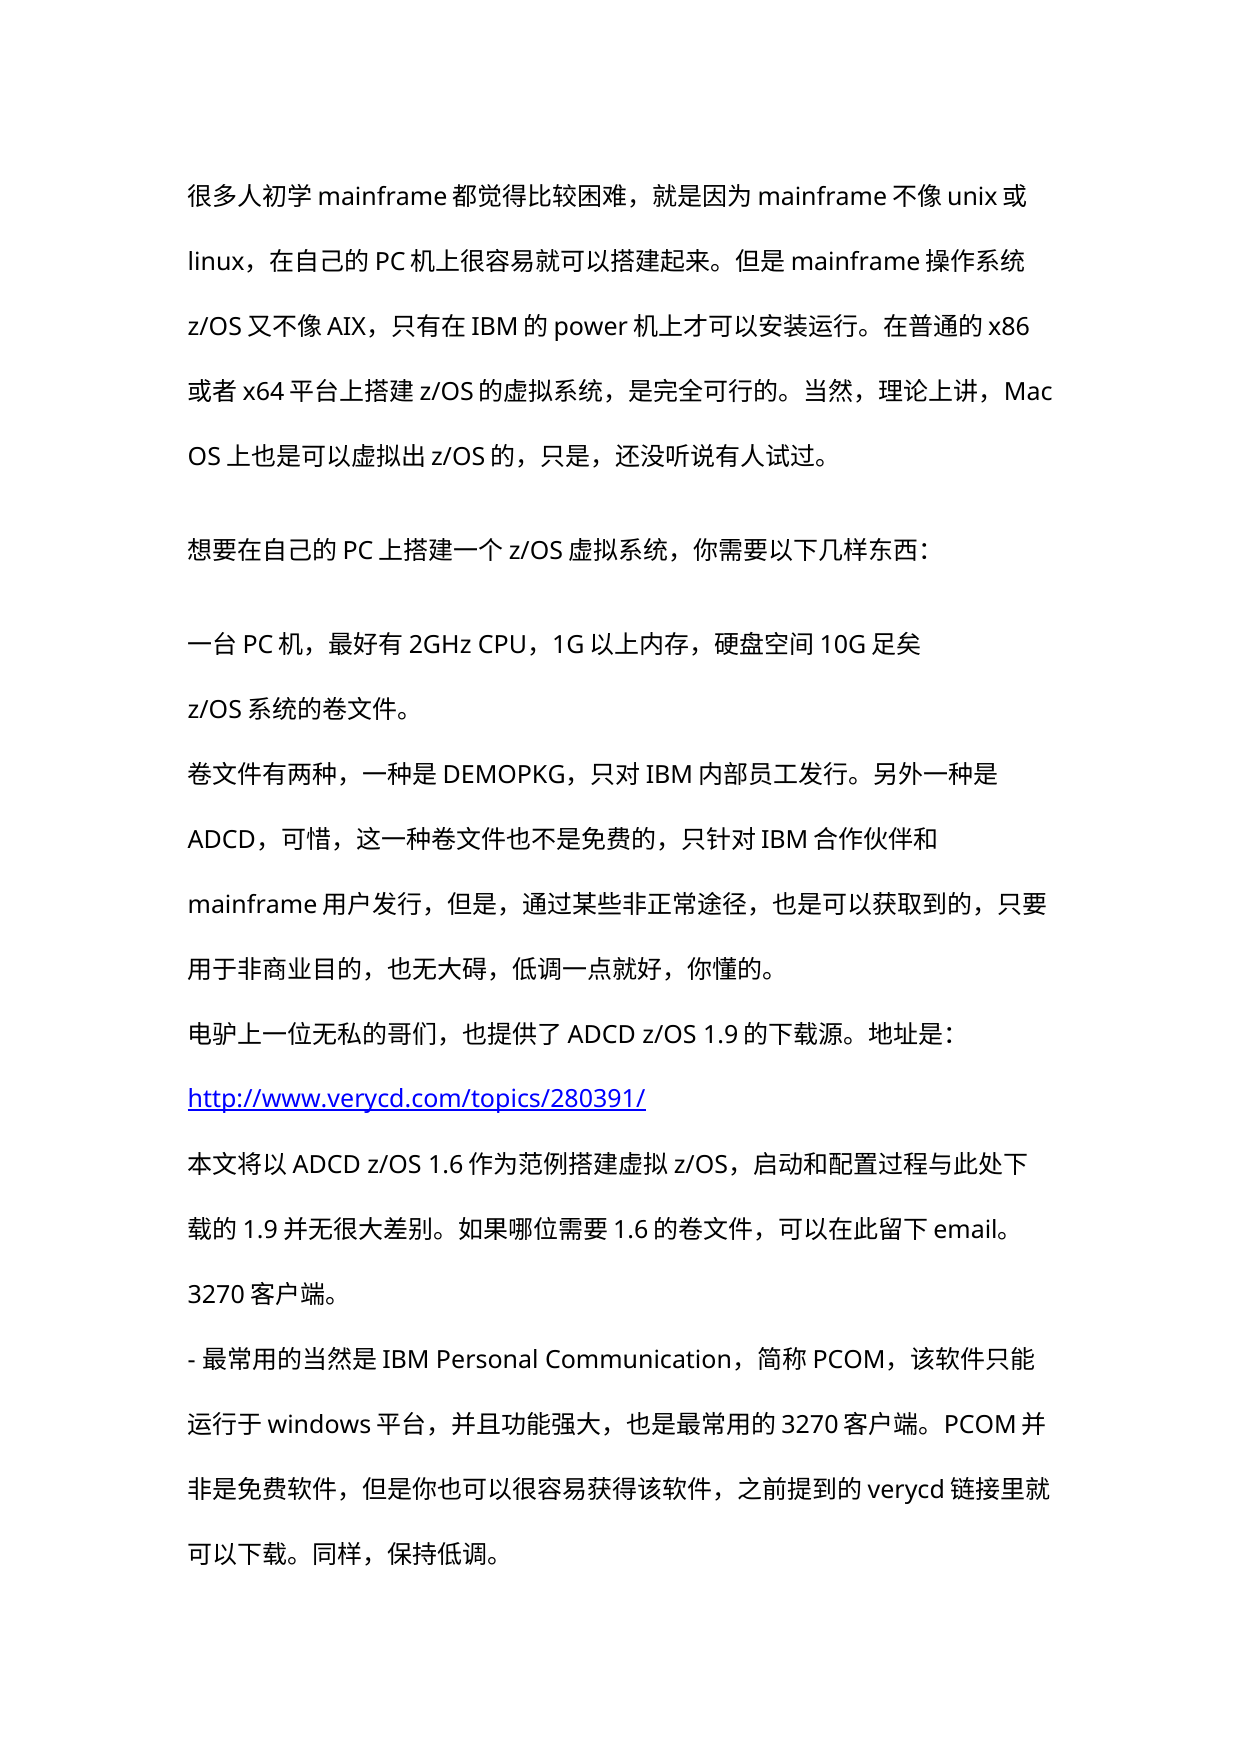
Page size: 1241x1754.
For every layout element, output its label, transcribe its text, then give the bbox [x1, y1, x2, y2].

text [187, 610, 1053, 1585]
text 很多人初学mainframe都觉得比较困难，就是因为mainframe不像unix或linux，在自己的PC机上很容易就可以搭建起来。但是mainframe操作系统z/OS又不像AIX，只有在IBM的power机上才可以安装运行。在普通的x86或者x64平台上搭建z/OS的虚拟系统，是完全可行的。当然，理论上讲，Mac OS上也是可以虚拟出z/OS的，只是，还没听说有人试过。 [187, 162, 1053, 487]
text 想要在自己的PC上搭建一个z/OS虚拟系统，你需要以下几样东西： [187, 516, 1053, 581]
